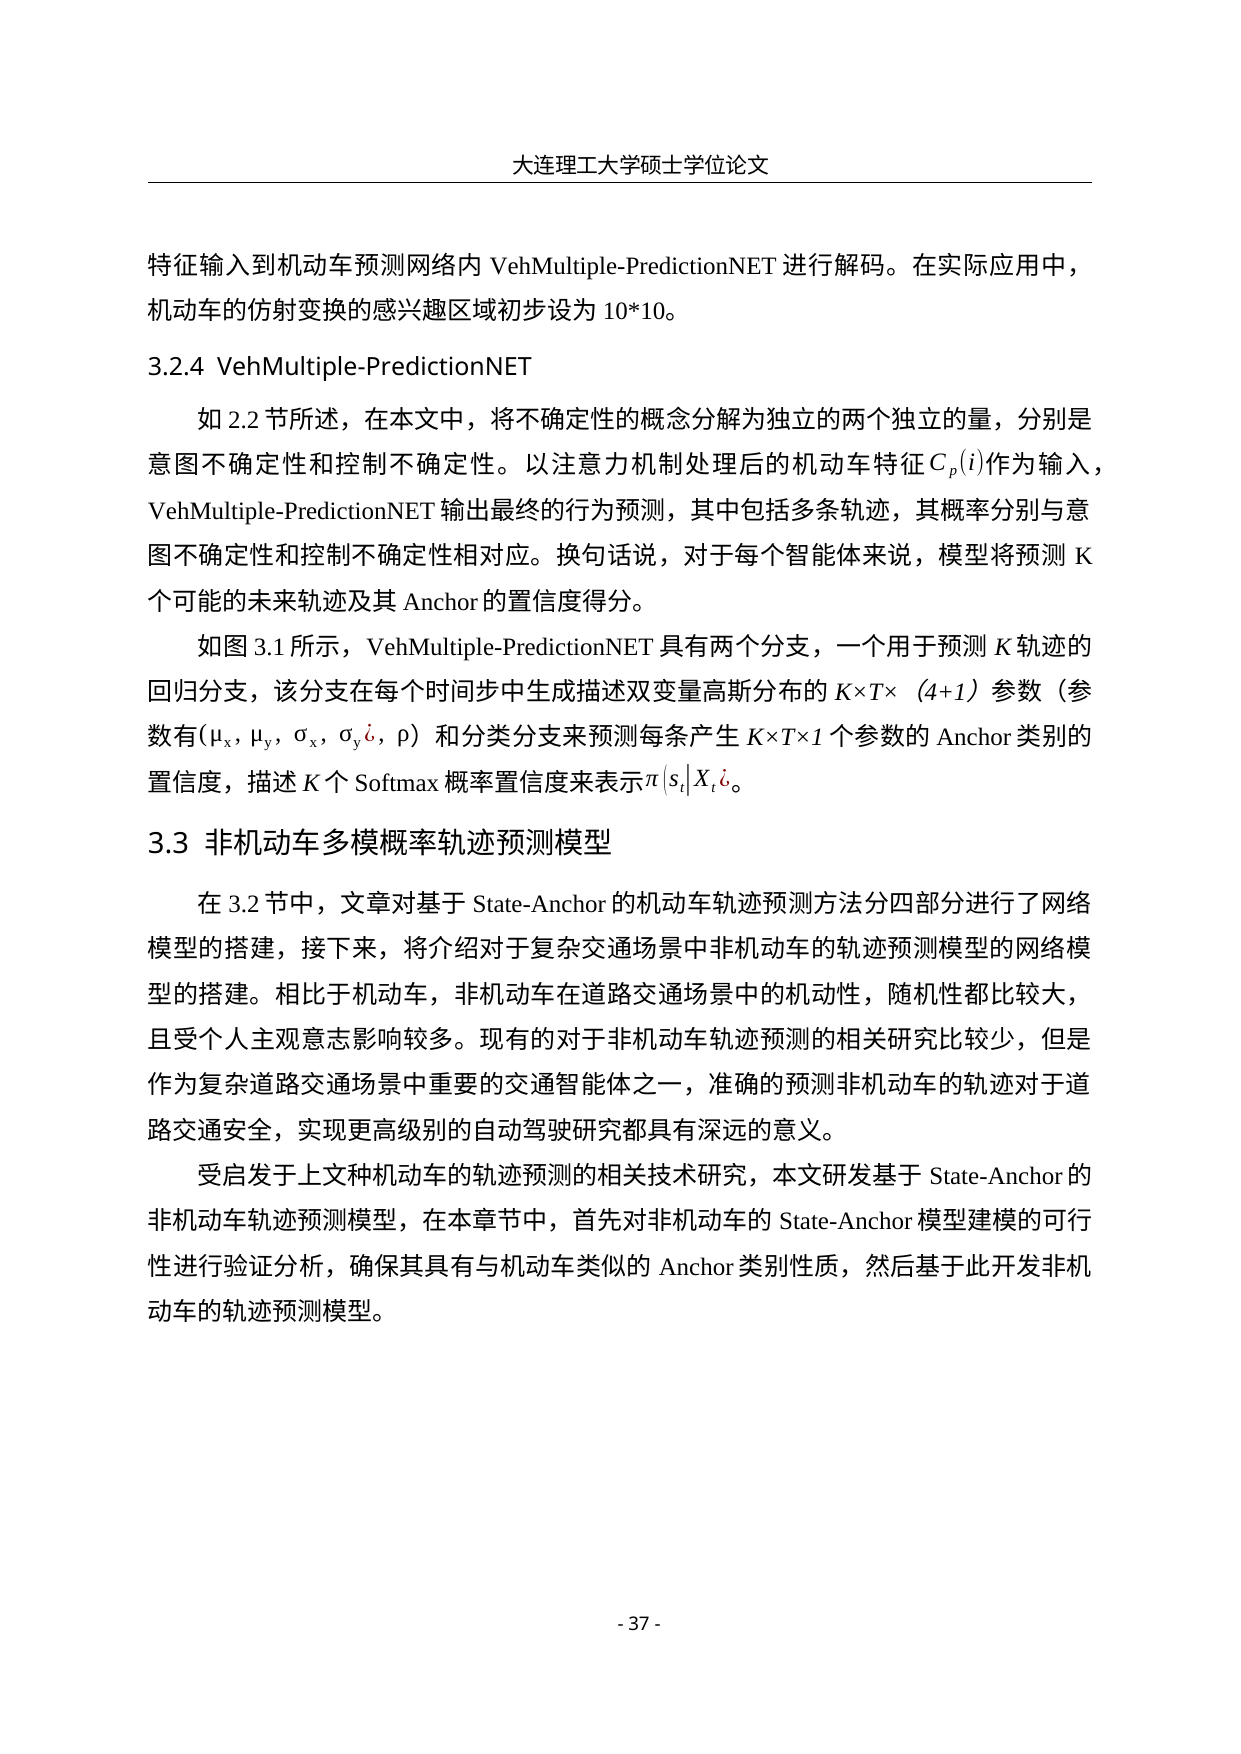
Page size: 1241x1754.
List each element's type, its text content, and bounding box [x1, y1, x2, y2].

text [148, 246, 1092, 327]
subtitle 3.2.4 VehMultiple-PredictionNET [148, 349, 1092, 383]
text 受启发于上文种机动车的轨迹预测的相关技术研究，本文研发基于State-Anchor的非机动车轨迹预测模型，在本章节中，首先对非机动车的State-Anchor模型建模的可行性进行验证分析，确保其具有与机动车类似的Anchor类别性质，然后基于此开发非机动车的轨迹预测模型。 [148, 1155, 1092, 1328]
text 如图3.1所示，VehMultiple-PredictionNET具有两个分支，一个用于预测K轨迹的回归分支，该分支在每个时间步中生成描述双变量高斯分布的K×T×（4+1）参数（参数有）和分类分支来预测每条产生K×T×1个参数的Anchor类别的置信度，描述K个Softmax概率置信度来表示。 [148, 626, 1092, 798]
text 在3.2节中，文章对基于State-Anchor的机动车轨迹预测方法分四部分进行了网络模型的搭建，接下来，将介绍对于复杂交通场景中非机动车的轨迹预测模型的网络模型的搭建。相比于机动车，非机动车在道路交通场景中的机动性，随机性都比较大，且受个人主观意志影响较多。现有的对于非机动车轨迹预测的相关研究比较少，但是作为复杂道路交通场景中重要的交通智能体之一，准确的预测非机动车的轨迹对于道路交通安全，实现更高级别的自动驾驶研究都具有深远的意义。 [148, 883, 1092, 1146]
subtitle 3.3 非机动车多模概率轨迹预测模型 [148, 820, 1092, 862]
text 如2.2节所述，在本文中，将不确定性的概念分解为独立的两个独立的量，分别是意图不确定性和控制不确定性。以注意力机制处理后的机动车特征作为输入，VehMultiple-PredictionNET输出最终的行为预测，其中包括多条轨迹，其概率分别与意图不确定性和控制不确定性相对应。换句话说，对于每个智能体来说，模型将预测K个可能的未来轨迹及其Anchor的置信度得分。 [148, 400, 1092, 617]
